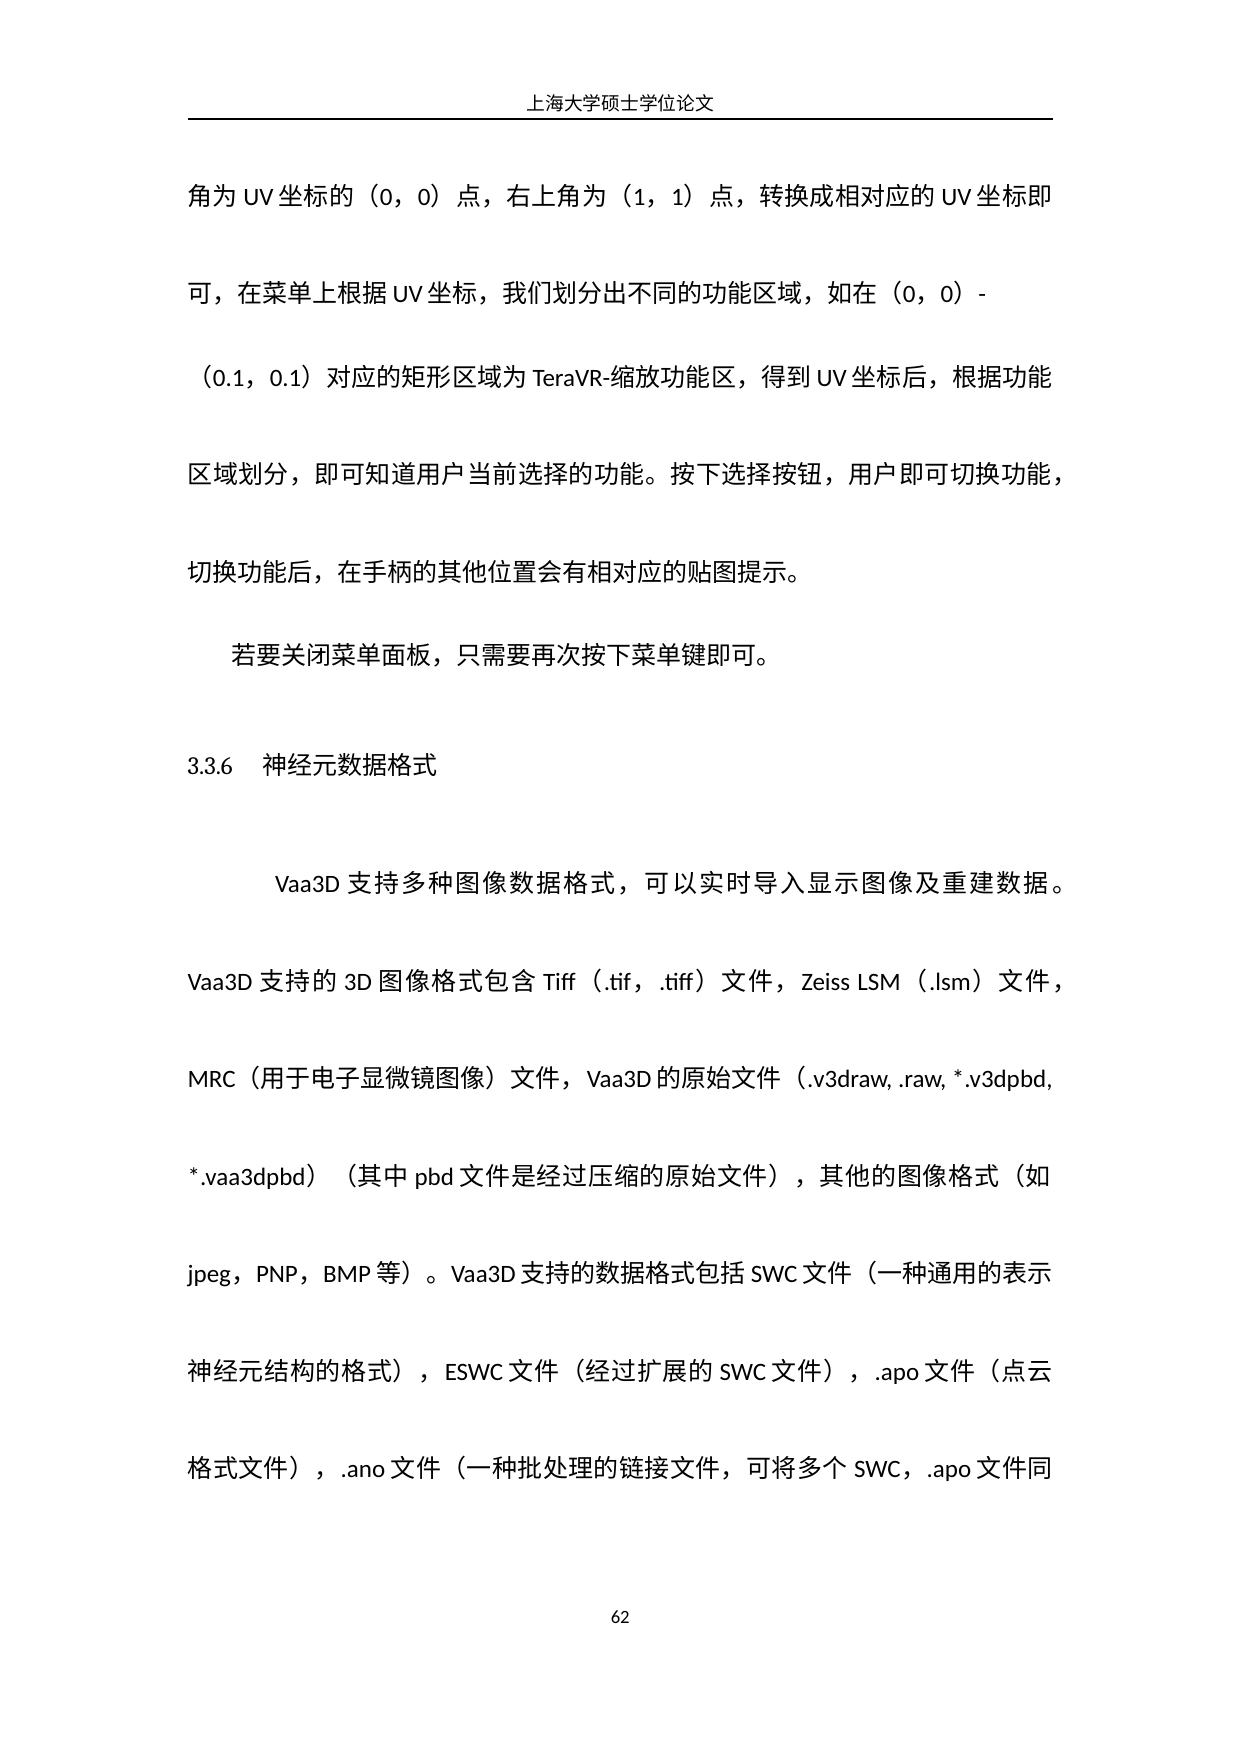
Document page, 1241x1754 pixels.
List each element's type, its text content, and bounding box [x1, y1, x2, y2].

text 若要关闭菜单面板，只需要再次按下菜单键即可。 [187, 621, 1053, 686]
list 神经元数据格式 [187, 731, 1053, 796]
text （0.1，0.1）对应的矩形区域为TeraVR-缩放功能区，得到UV坐标后，根据功能区域划分，即可知道用户当前选择的功能。按下选择按钮，用户即可切换功能，切换功能后，在手柄的其他位置会有相对应的贴图提示。 [187, 343, 1053, 603]
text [187, 849, 1053, 1499]
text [187, 162, 1053, 324]
